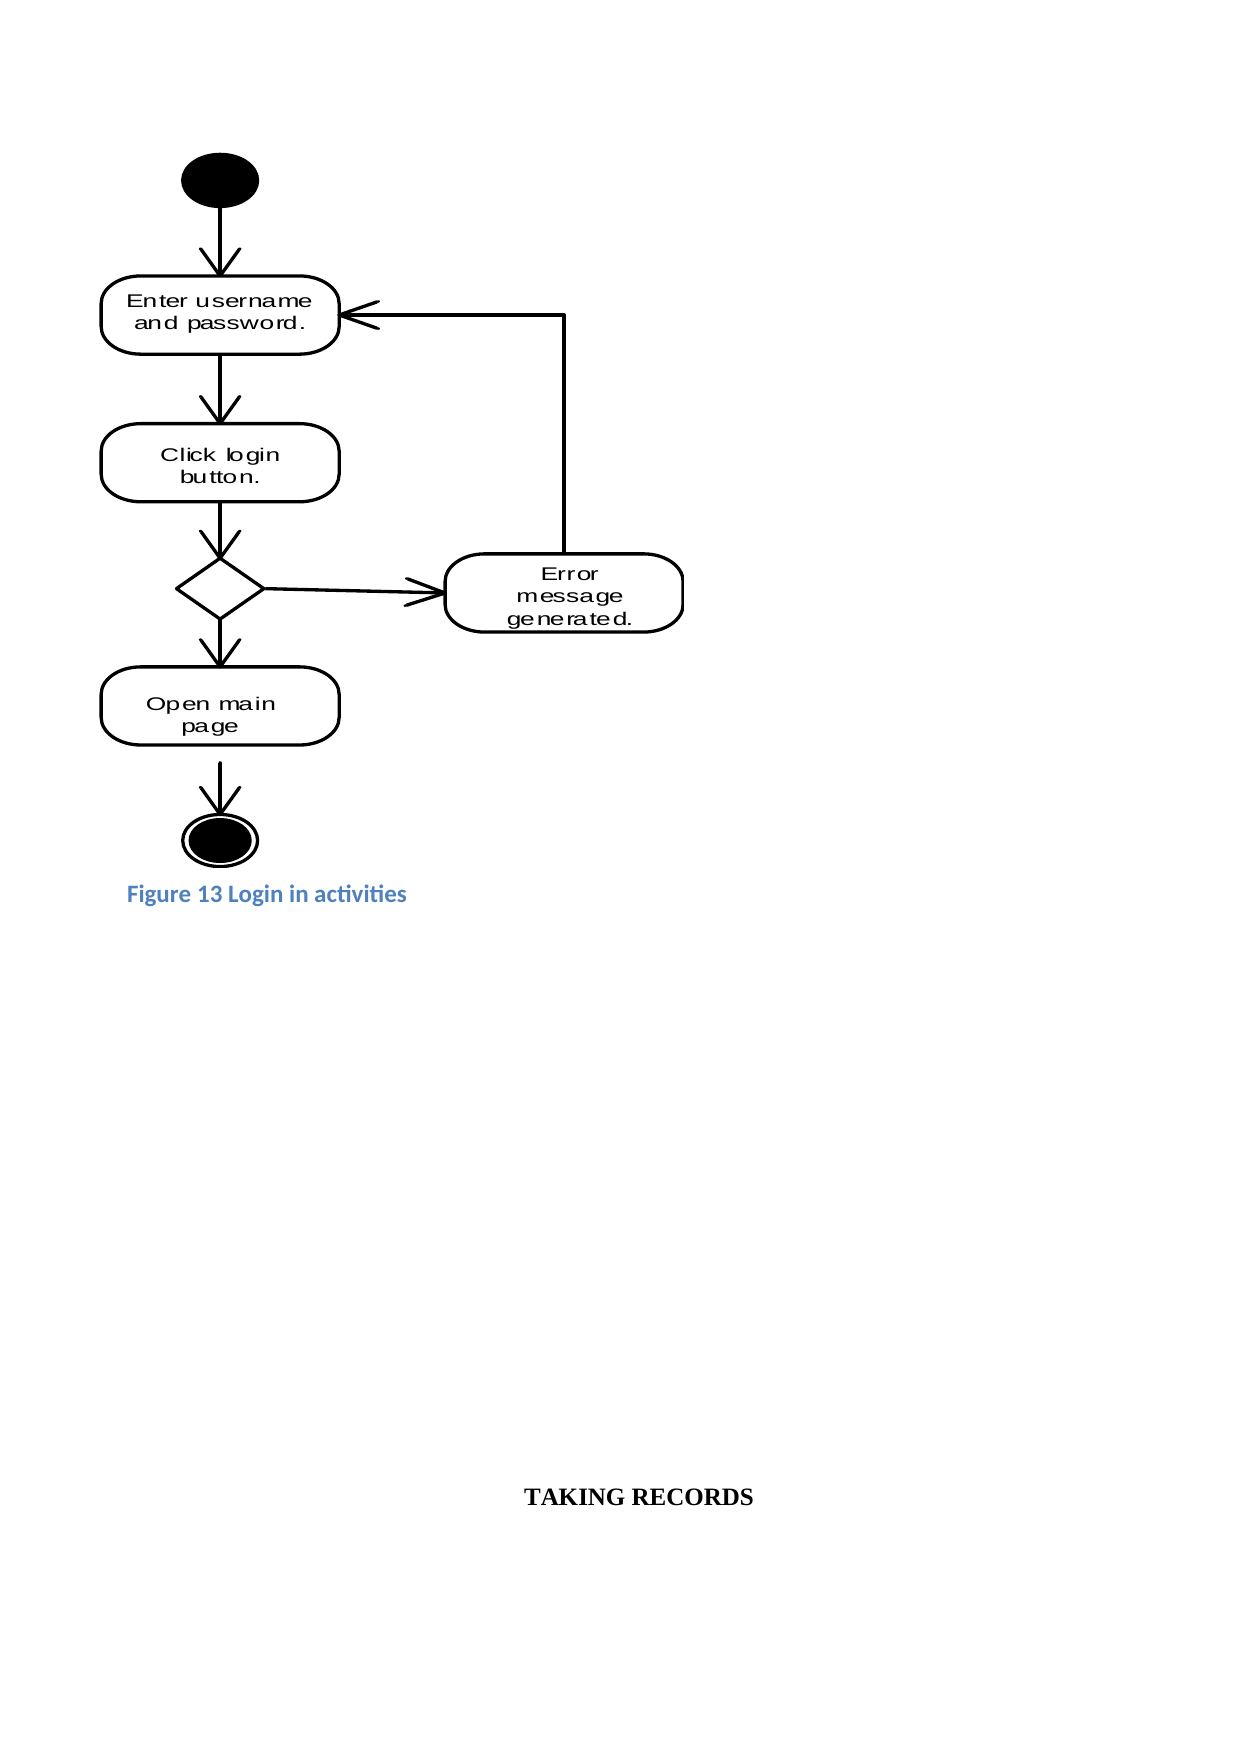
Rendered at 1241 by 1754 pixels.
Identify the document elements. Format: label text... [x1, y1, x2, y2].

text TAKING RECORDS [126, 1482, 1152, 1511]
